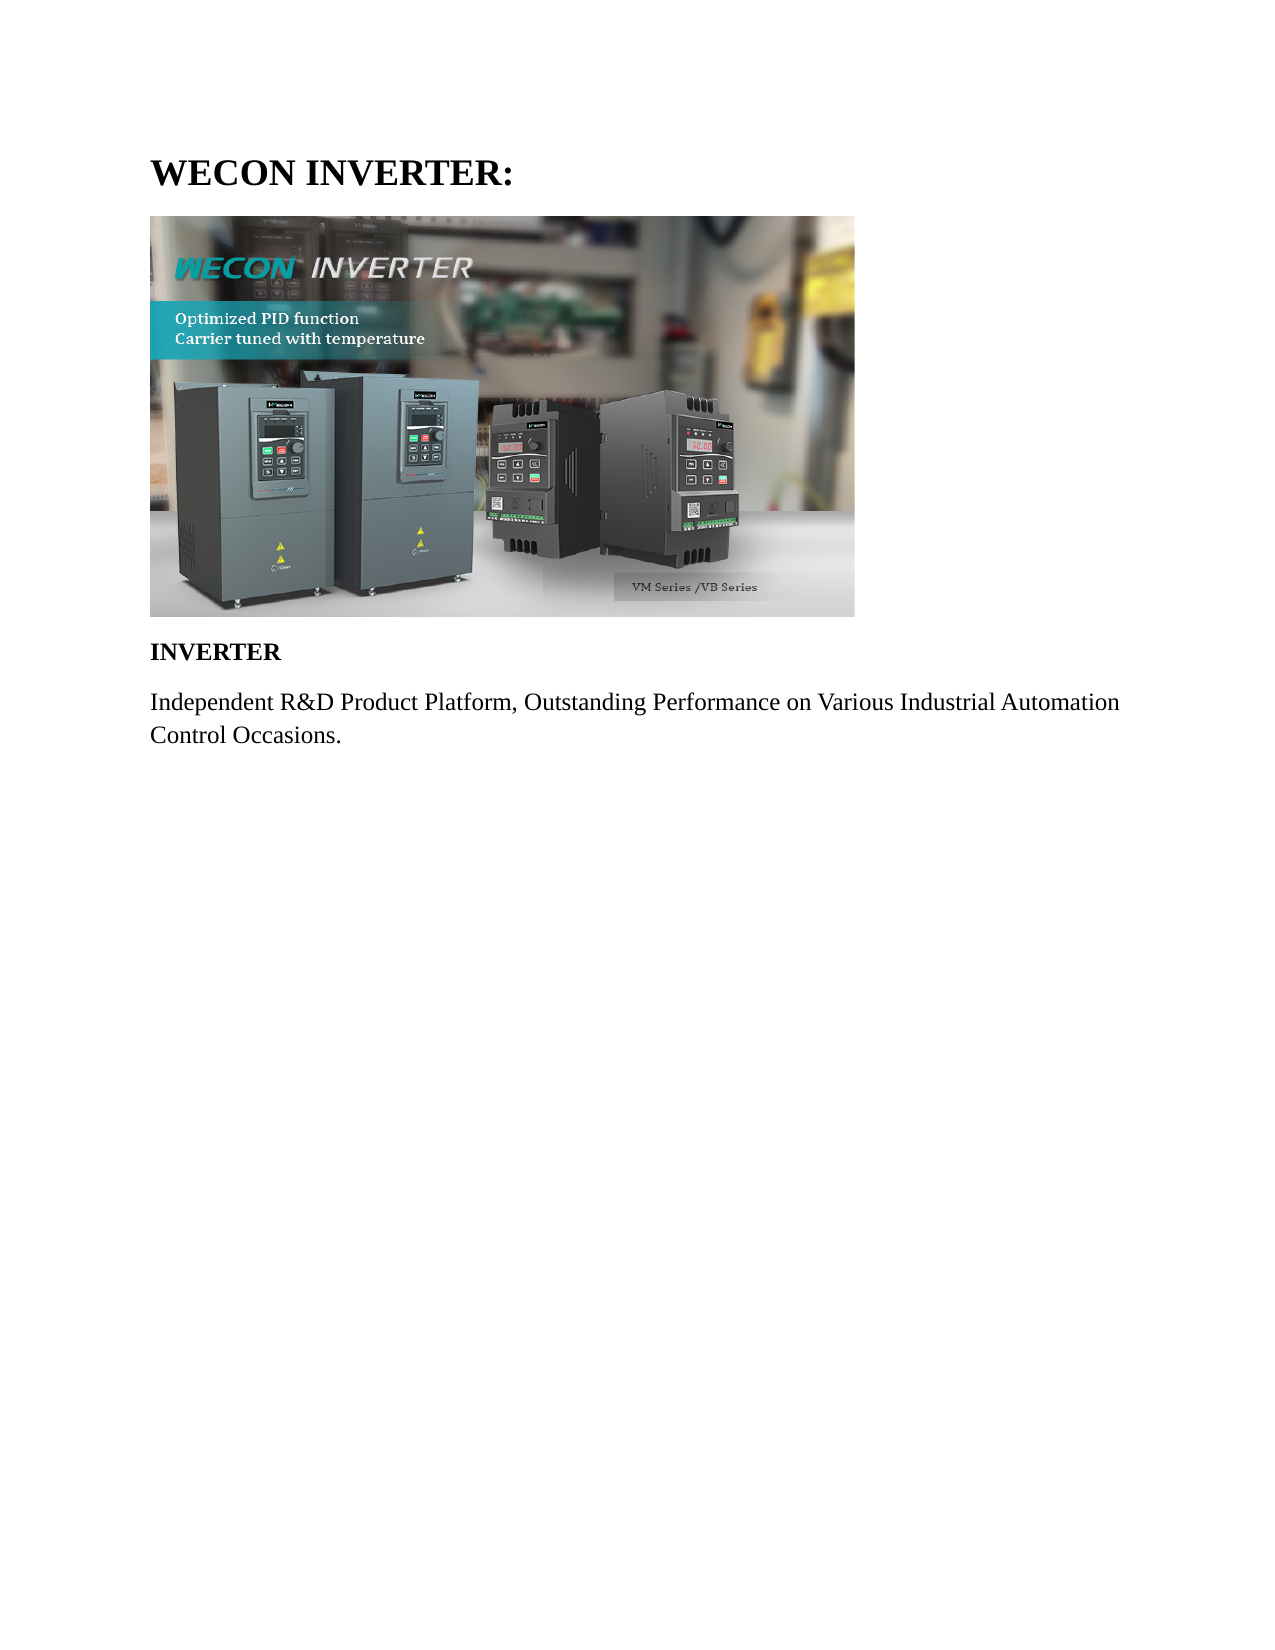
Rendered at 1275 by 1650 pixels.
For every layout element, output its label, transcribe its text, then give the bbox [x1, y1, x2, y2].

text WECON INVERTER: [150, 150, 1125, 193]
text INVERTER [150, 637, 1125, 666]
text Independent R&D Product Platform, Outstanding Performance on Various Industrial Automation Control Occasions. [150, 687, 1125, 749]
picture [150, 216, 855, 617]
